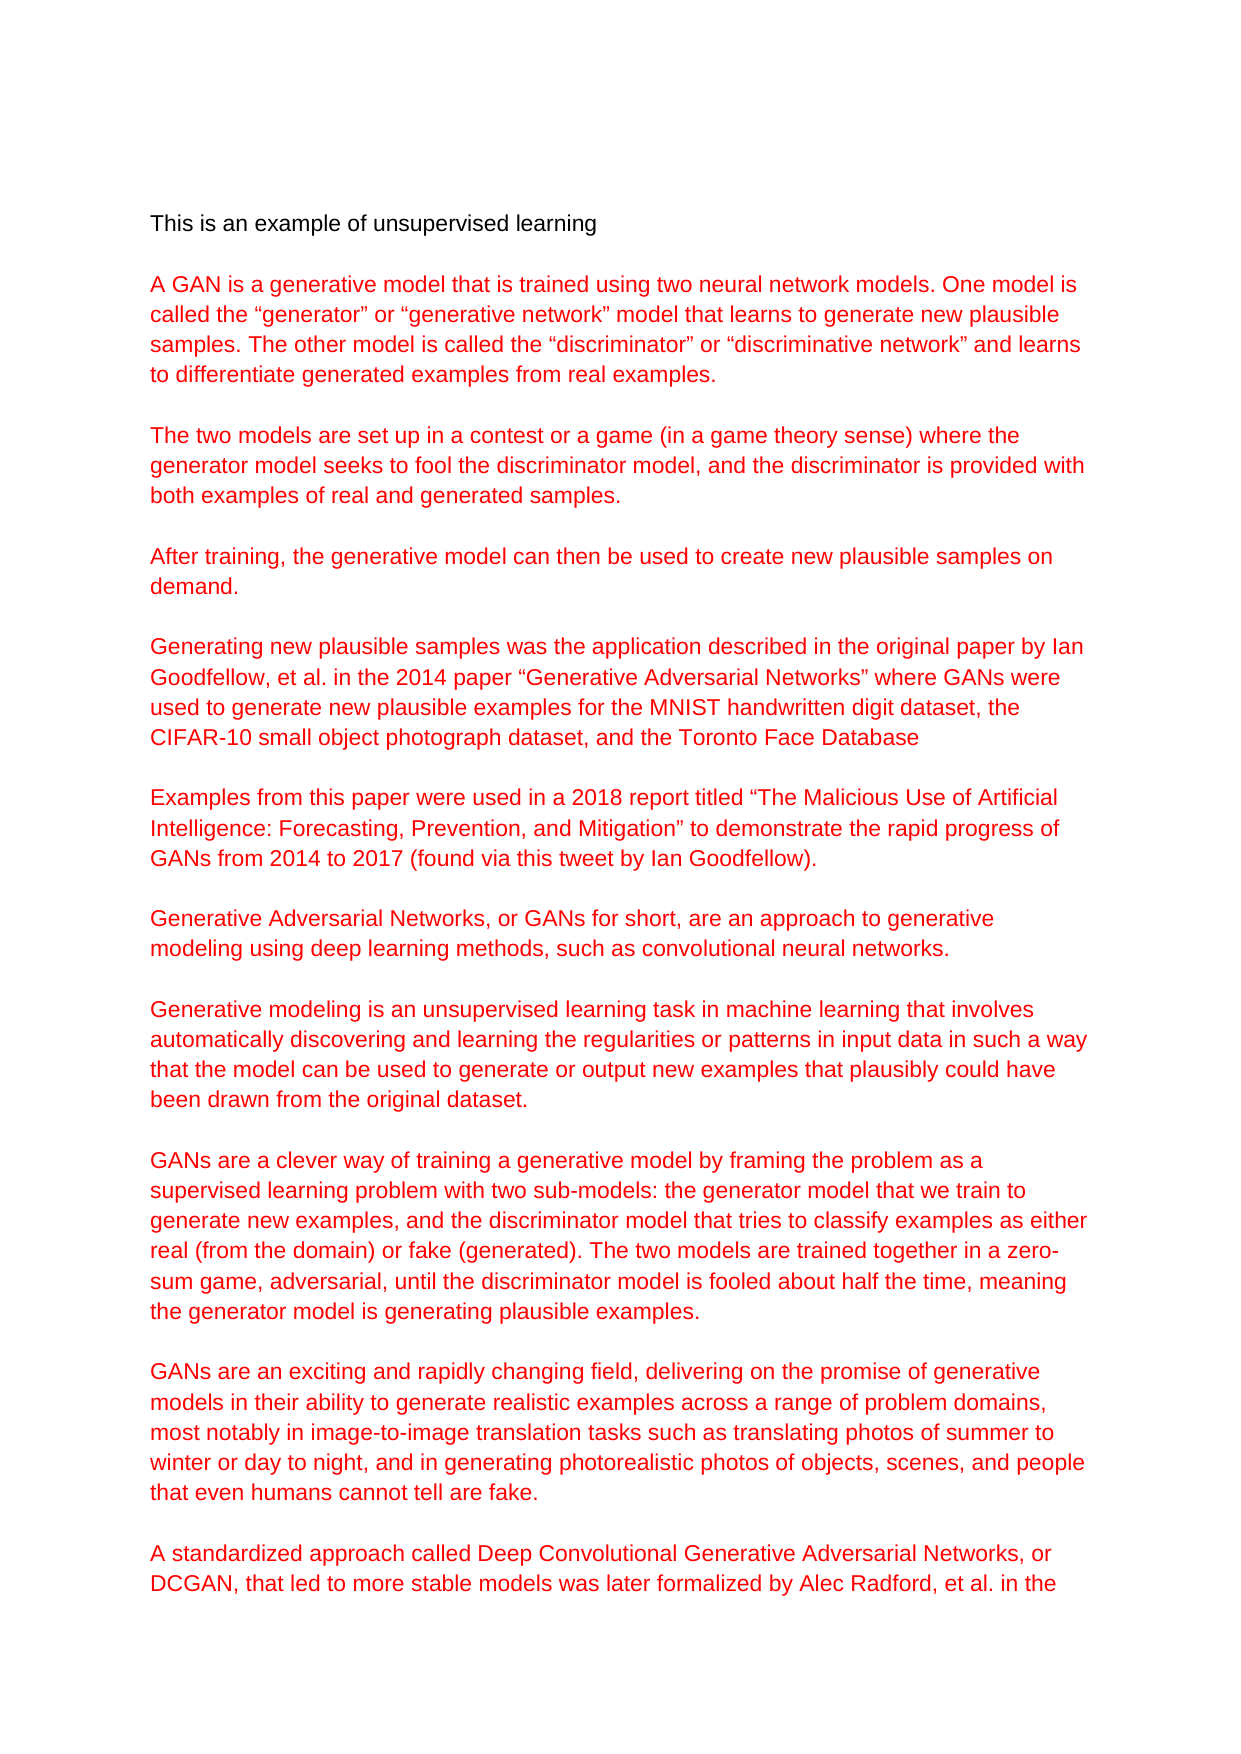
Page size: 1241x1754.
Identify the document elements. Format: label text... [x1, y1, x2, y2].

text A GAN is a generative model that is trained using two neural network models. One model is called the “generator” or “generative network” model that learns to generate new plausible samples. The other model is called the “discriminator” or “discriminative network” and learns to differentiate generated examples from real examples. [150, 271, 1090, 388]
text Examples from this paper were used in a 2018 report titled “The Malicious Use of Artificial Intelligence: Forecasting, Prevention, and Mitigation” to demonstrate the rapid progress of GANs from 2014 to 2017 (found via this tweet by Ian Goodfellow). [150, 784, 1090, 871]
text Generative Adversarial Networks, or GANs for short, are an approach to generative modeling using deep learning methods, such as convolutional neural networks. [150, 905, 1090, 962]
text GANs are an exciting and rapidly changing field, delivering on the promise of generative models in their ability to generate realistic examples across a range of problem domains, most notably in image-to-image translation tasks such as translating photos of summer to winter or day to night, and in generating photorealistic photos of objects, scenes, and people that even humans cannot tell are fake. [150, 1358, 1090, 1506]
text Generating new plausible samples was the application described in the original paper by Ian Goodfellow, et al. in the 2014 paper “Generative Adversarial Networks” where GANs were used to generate new plausible examples for the MNIST handwritten digit dataset, the CIFAR-10 small object photograph dataset, and the Toronto Face Database [150, 633, 1090, 750]
text After training, the generative model can then be used to create new plausible samples on demand. [150, 543, 1090, 599]
text This is an example of unsupervised learning [150, 210, 1090, 237]
text Generative modeling is an unsupervised learning task in machine learning that involves automatically discovering and learning the regularities or patterns in input data in such a way that the model can be used to generate or output new examples that plausibly could have been drawn from the original dataset. [150, 996, 1090, 1113]
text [150, 1539, 1090, 1596]
text The two models are set up in a contest or a game (in a game theory sense) where the generator model seeks to fool the discriminator model, and the discriminator is provided with both examples of real and generated samples. [150, 422, 1090, 509]
text GANs are a clever way of training a generative model by framing the problem as a supervised learning problem with two sub-models: the generator model that we train to generate new examples, and the discriminator model that tries to classify examples as either real (from the domain) or fake (generated). The two models are trained together in a zero-sum game, adversarial, until the discriminator model is fooled about half the time, meaning the generator model is generating plausible examples. [150, 1147, 1090, 1324]
